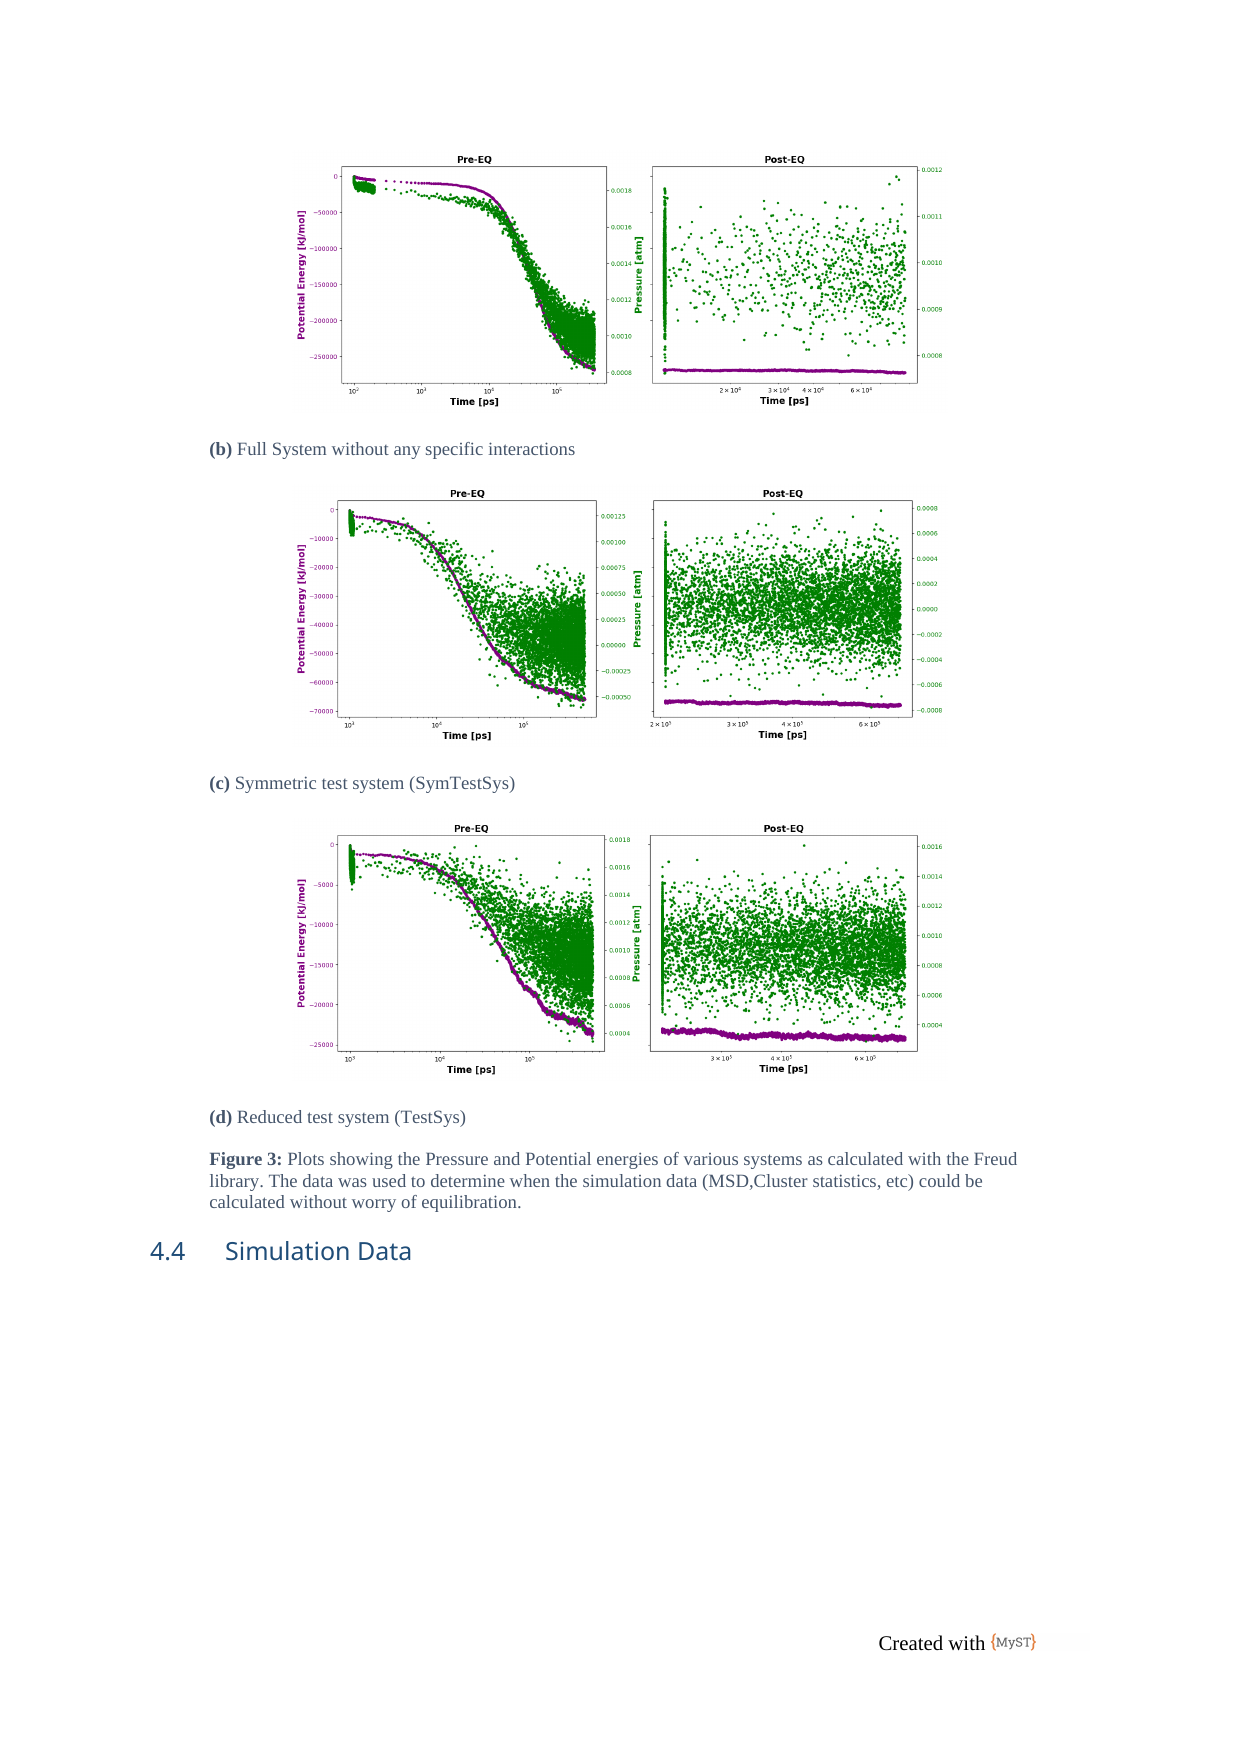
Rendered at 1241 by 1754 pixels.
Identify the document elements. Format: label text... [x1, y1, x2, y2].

subtitle 4.4 Simulation Data [150, 1233, 1090, 1268]
picture [990, 1633, 1091, 1651]
picture [292, 818, 949, 1081]
text Figure 3: Plots showing the Pressure and Potential energies of various systems as calculated with the Freud library. The data was used to determine when the simulation data (MSD,Cluster statistics, etc) could be calculated without worry of equilibration. [209, 1148, 1036, 1213]
text (b) Full System without any specific interactions [209, 437, 1036, 459]
picture [292, 484, 949, 747]
text (d) Reduced test system (TestSys) [209, 1106, 1036, 1127]
picture [292, 150, 949, 413]
text (c) Symmetric test system (SymTestSys) [209, 772, 1036, 793]
